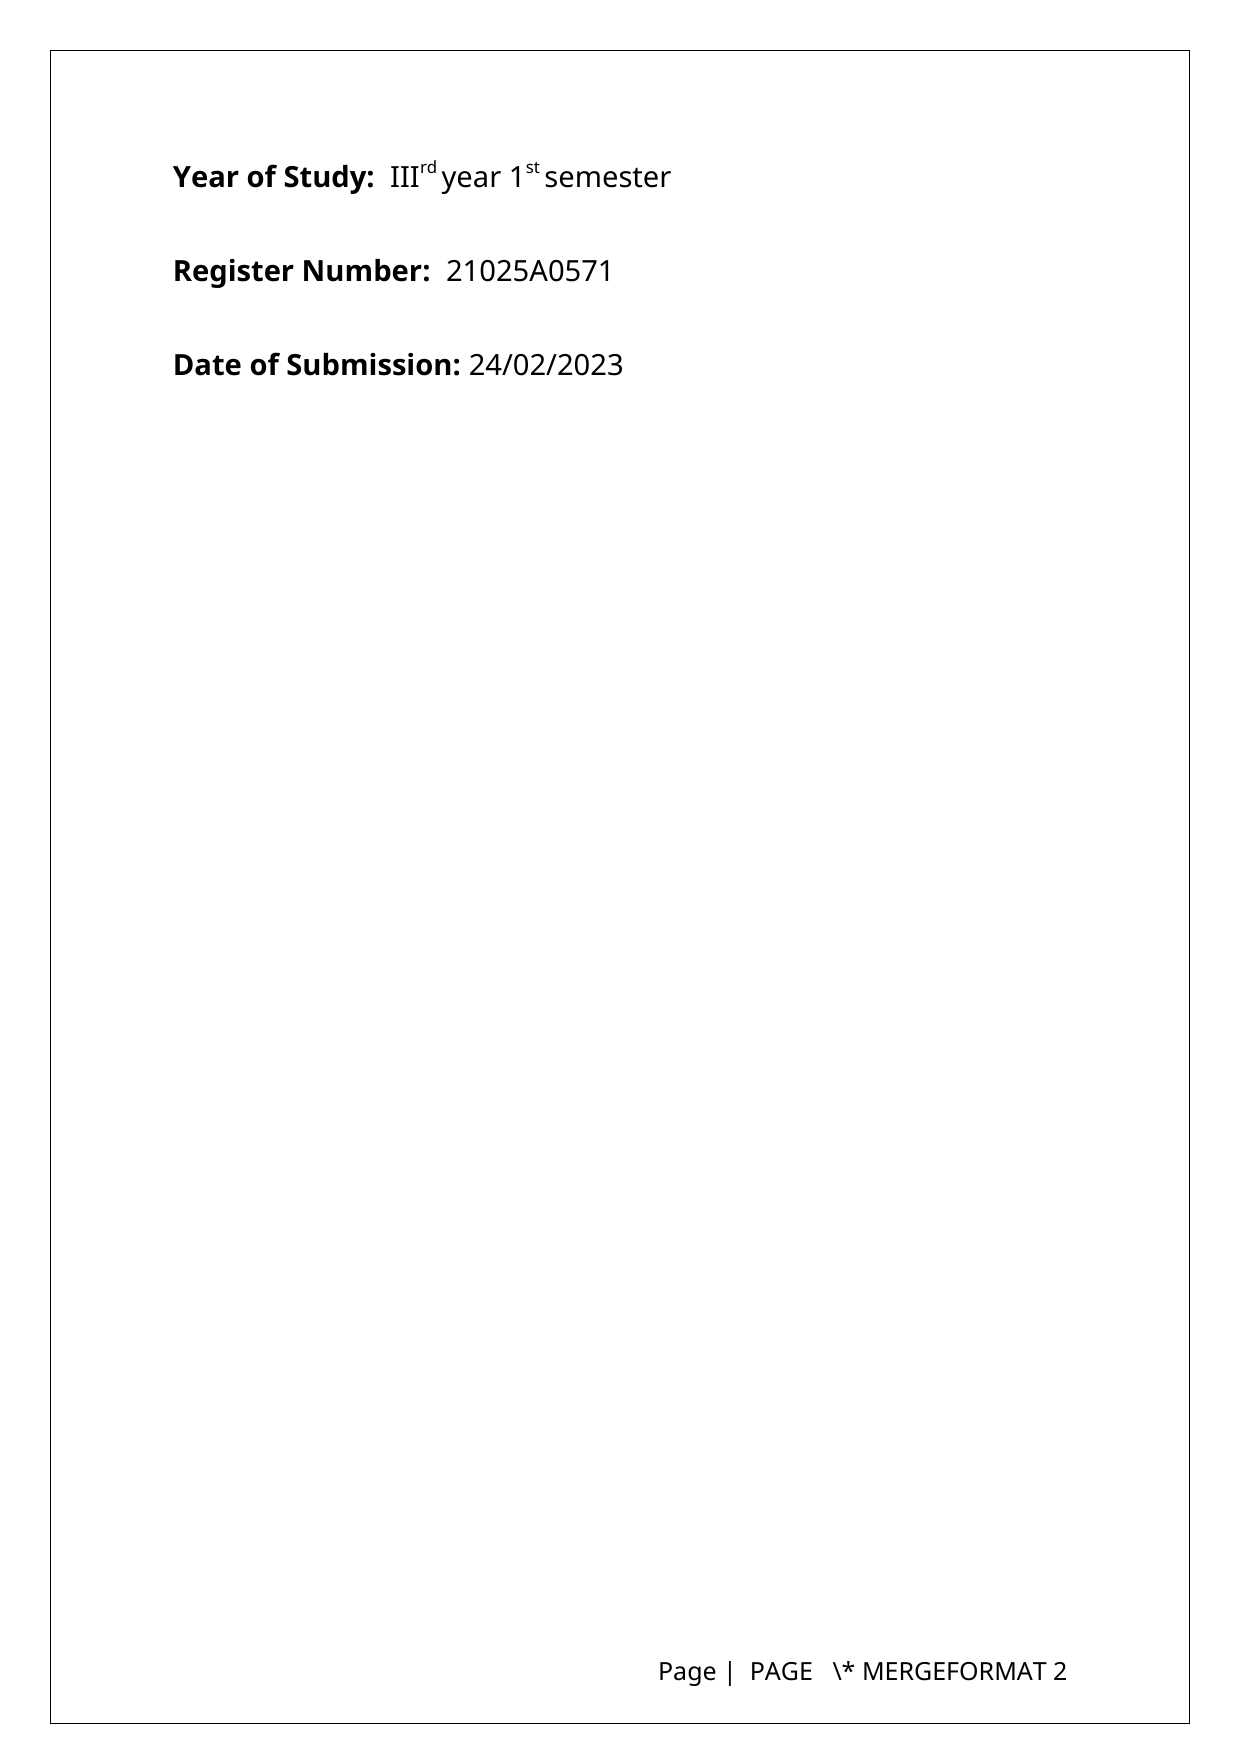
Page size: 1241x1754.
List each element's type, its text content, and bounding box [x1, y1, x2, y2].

text Register Number: 21025A0571 [173, 250, 960, 289]
text Year of Study: IIIrd year 1st semester [173, 156, 960, 196]
text Date of Submission: 24/02/2023 [173, 344, 960, 383]
